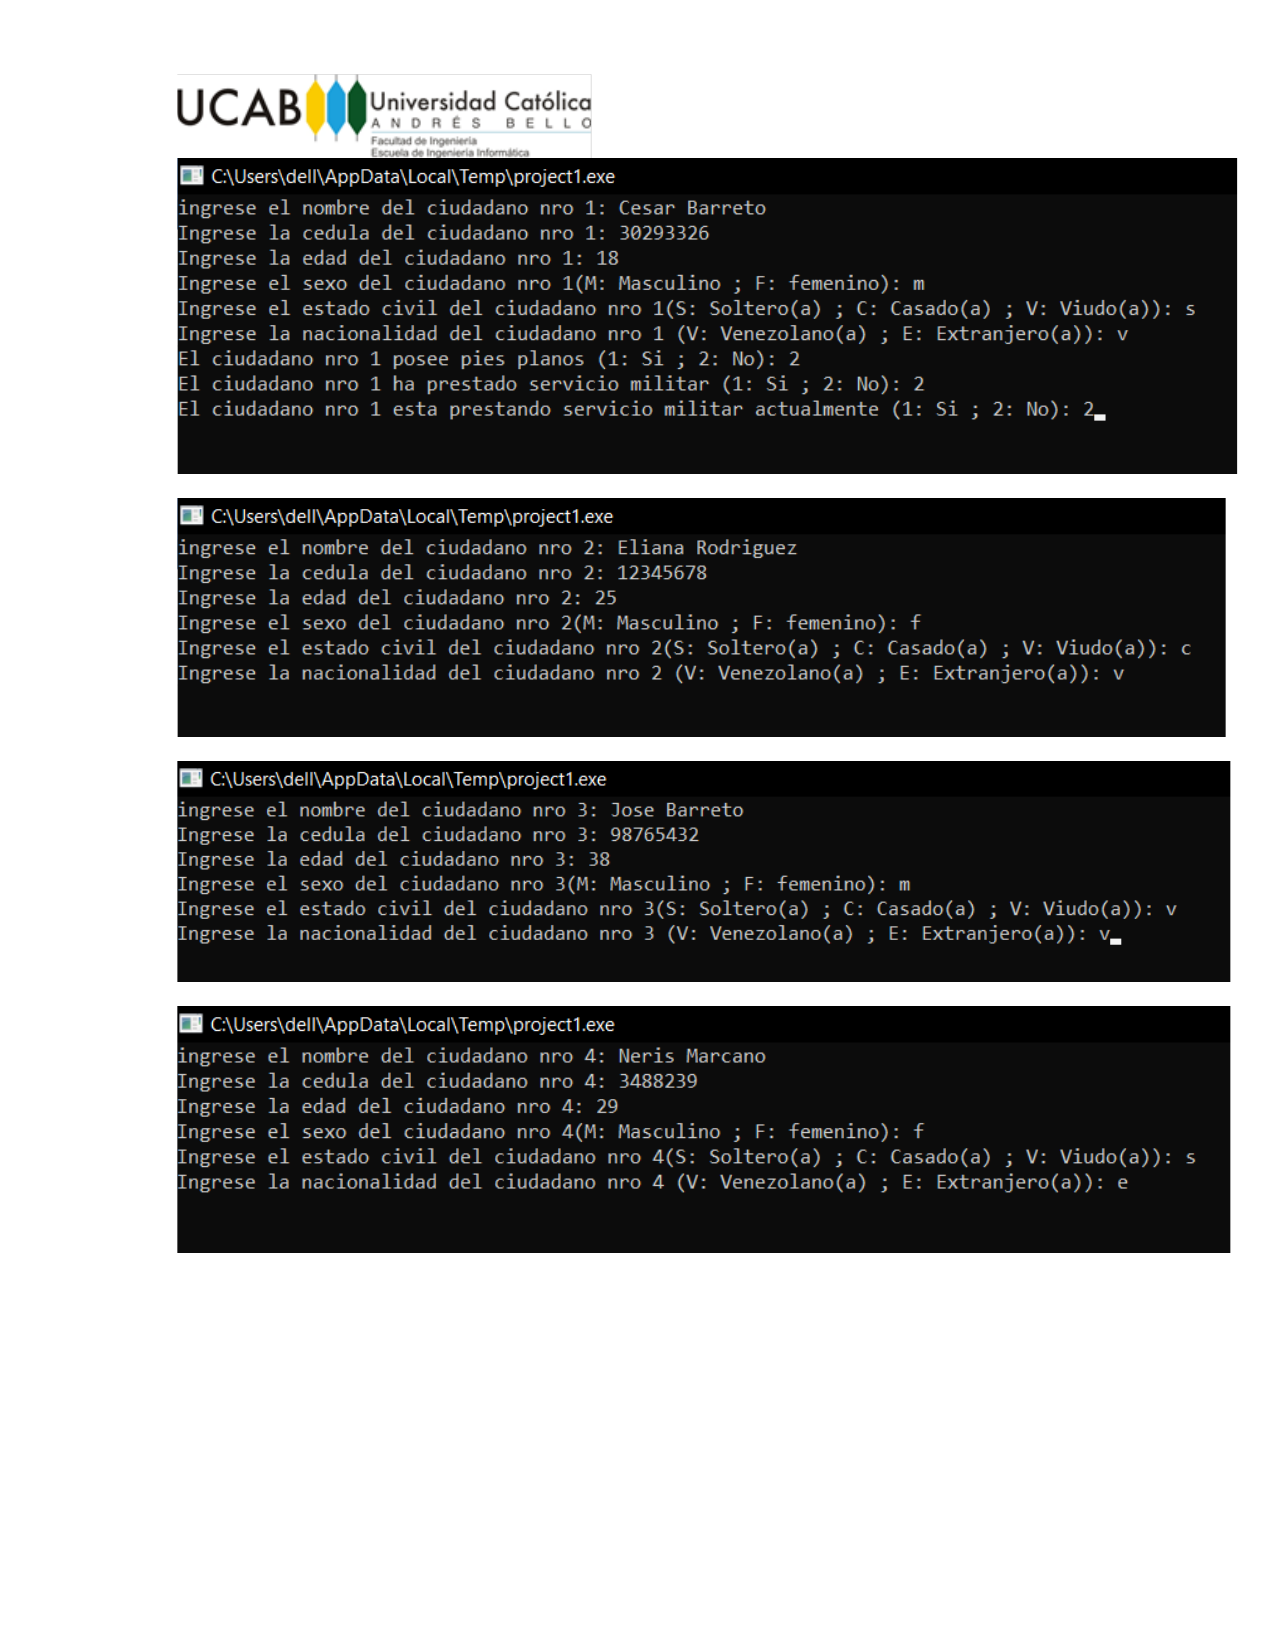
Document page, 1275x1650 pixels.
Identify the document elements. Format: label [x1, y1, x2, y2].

picture [177, 761, 1231, 982]
picture [177, 1006, 1231, 1253]
picture [177, 73, 1238, 474]
picture [177, 498, 1226, 737]
